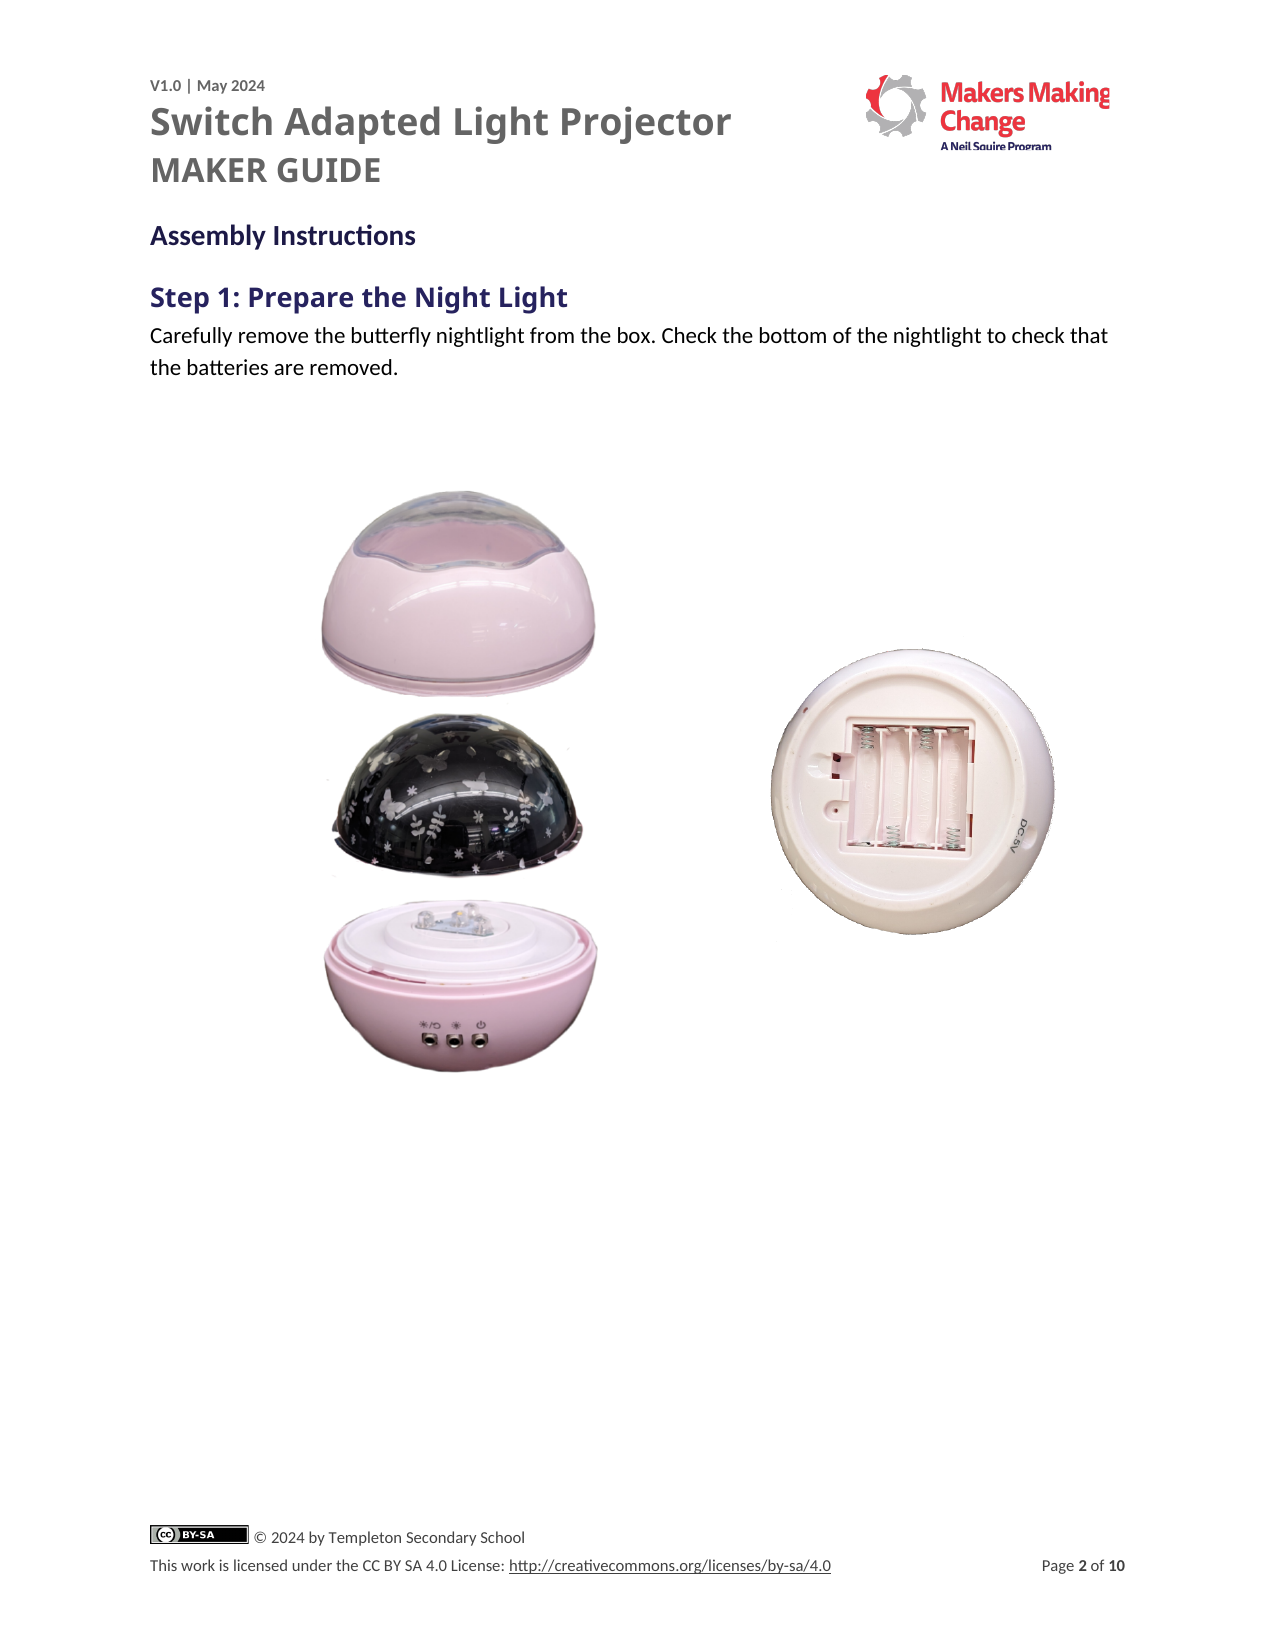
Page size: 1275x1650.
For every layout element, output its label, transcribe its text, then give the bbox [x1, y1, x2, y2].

picture [150, 488, 756, 1074]
picture [761, 627, 1082, 954]
picture [865, 75, 1110, 151]
subtitle Assembly Instructions [150, 217, 1125, 252]
picture [150, 1525, 249, 1544]
subtitle Step 1: Prepare the Night Light [150, 278, 1125, 315]
text Carefully remove the butterfly nightlight from the box. Check the bottom of the nightlight to check that the batteries are removed. [150, 321, 1125, 381]
